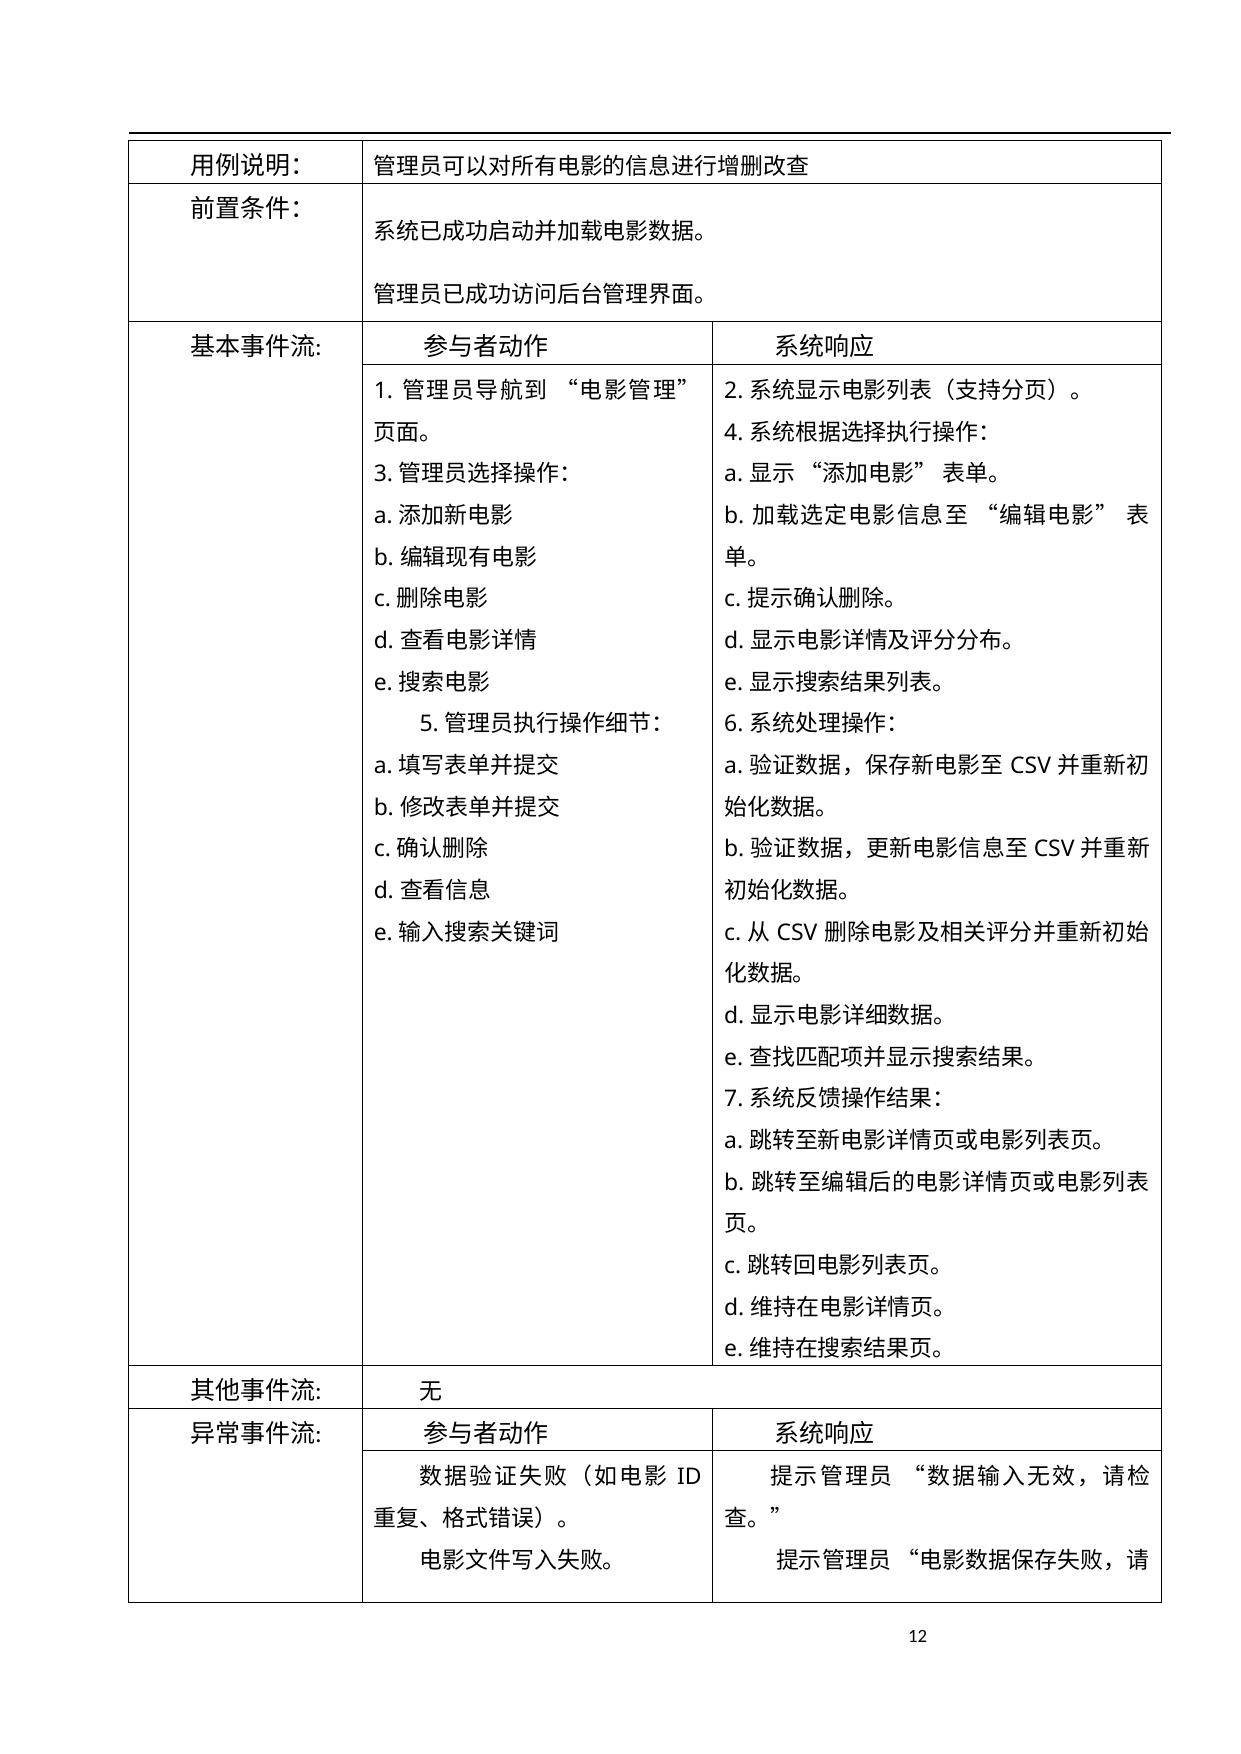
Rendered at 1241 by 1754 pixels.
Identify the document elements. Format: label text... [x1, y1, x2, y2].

table_cell 无 [363, 1366, 1161, 1408]
table_cell 系统已成功启动并加载电影数据。 管理员已成功访问后台管理界面。 [363, 184, 1161, 321]
table_cell 参与者动作 [363, 1409, 712, 1450]
table_cell 用例说明： [129, 141, 362, 183]
table_cell 其他事件流: [129, 1366, 362, 1408]
table_cell 2. 系统显示电影列表（支持分页）。 4. 系统根据选择执行操作： a. 显示 “添加电影” 表单。 b. 加载选定电影信息至 “编辑电影” 表单。 c. 提示确认删除。 d. 显示电影详情及评分分布。 e. 显示搜索结果列表。 6. 系统处理操作： a. 验证数据，保存新电影至 CSV 并重新初始化数据。 b. 验证数据，更新电影信息至 CSV 并重新初始化数据。 c. 从 CSV 删除电影及相关评分并重新初始化数据。 d. 显示电影详细数据。 e. 查找匹配项并显示搜索结果。 7. 系统反馈操作结果： a. 跳转至新电影详情页或电影列表页。 b. 跳转至编辑后的电影详情页或电影列表页。 c. 跳转回电影列表页。 d. 维持在电影详情页。 e. 维持在搜索结果页。 [713, 365, 1161, 1365]
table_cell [363, 1451, 712, 1602]
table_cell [713, 1451, 1161, 1602]
table_cell 1. 管理员导航到 “电影管理” 页面。 3. 管理员选择操作： a. 添加新电影 b. 编辑现有电影 c. 删除电影 d. 查看电影详情 e. 搜索电影 5. 管理员执行操作细节： a. 填写表单并提交 b. 修改表单并提交 c. 确认删除 d. 查看信息 e. 输入搜索关键词 [363, 365, 712, 1365]
table_cell 参与者动作 [363, 322, 712, 364]
table_cell 管理员可以对所有电影的信息进行增删改查 [363, 141, 1161, 183]
table_cell 基本事件流: [129, 322, 362, 1365]
table_cell 异常事件流: [129, 1409, 362, 1602]
table_cell 系统响应 [713, 1409, 1161, 1450]
table_cell 前置条件： [129, 184, 362, 321]
table_cell 系统响应 [713, 322, 1161, 364]
